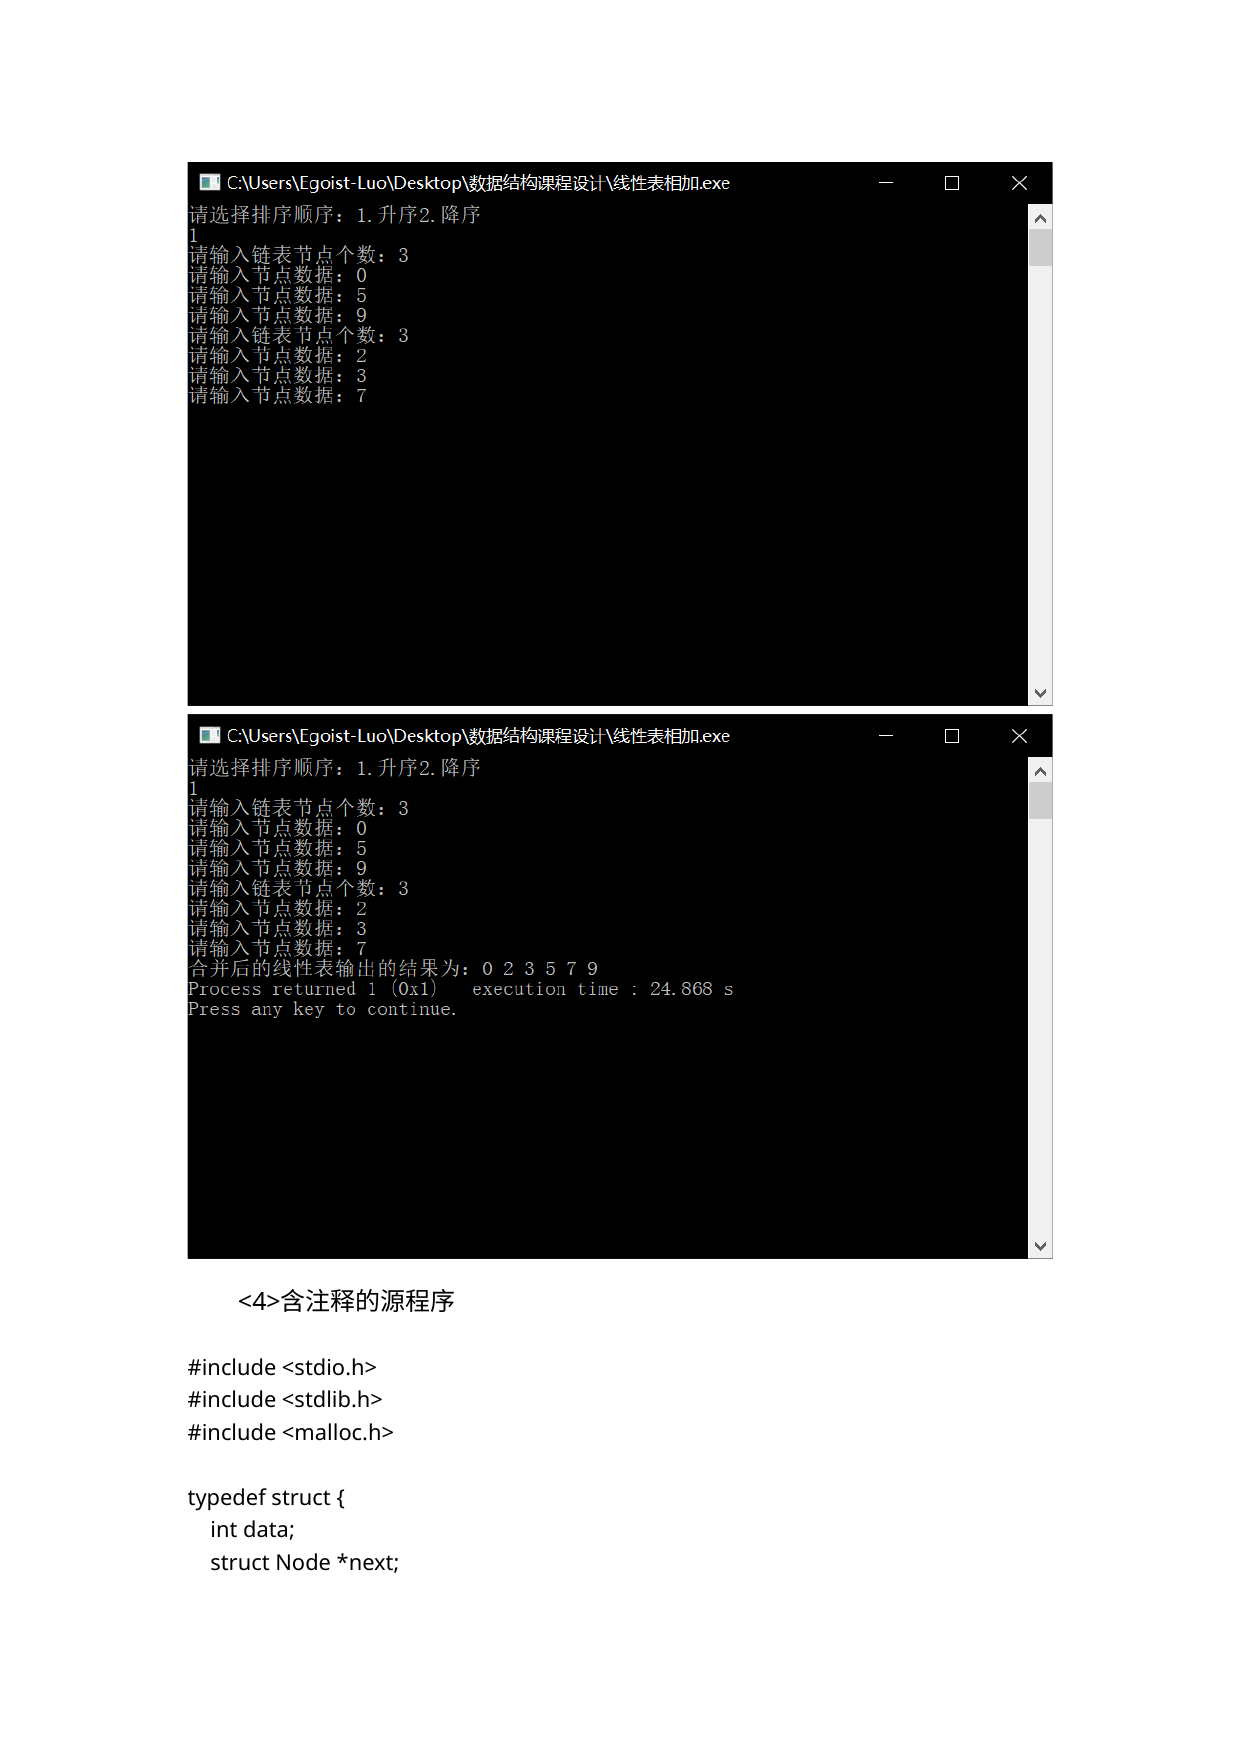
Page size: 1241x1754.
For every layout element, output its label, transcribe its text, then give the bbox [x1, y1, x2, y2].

text #include <stdio.h> [187, 1350, 1053, 1383]
picture [187, 714, 1053, 1259]
text #include <malloc.h> [187, 1415, 1053, 1448]
text struct Node *next; [187, 1545, 1053, 1578]
text typedef struct { [187, 1480, 1053, 1513]
text int data; [187, 1513, 1053, 1545]
text #include <stdlib.h> [187, 1383, 1053, 1415]
text <4>含注释的源程序 [187, 1267, 1053, 1332]
picture [187, 162, 1053, 706]
